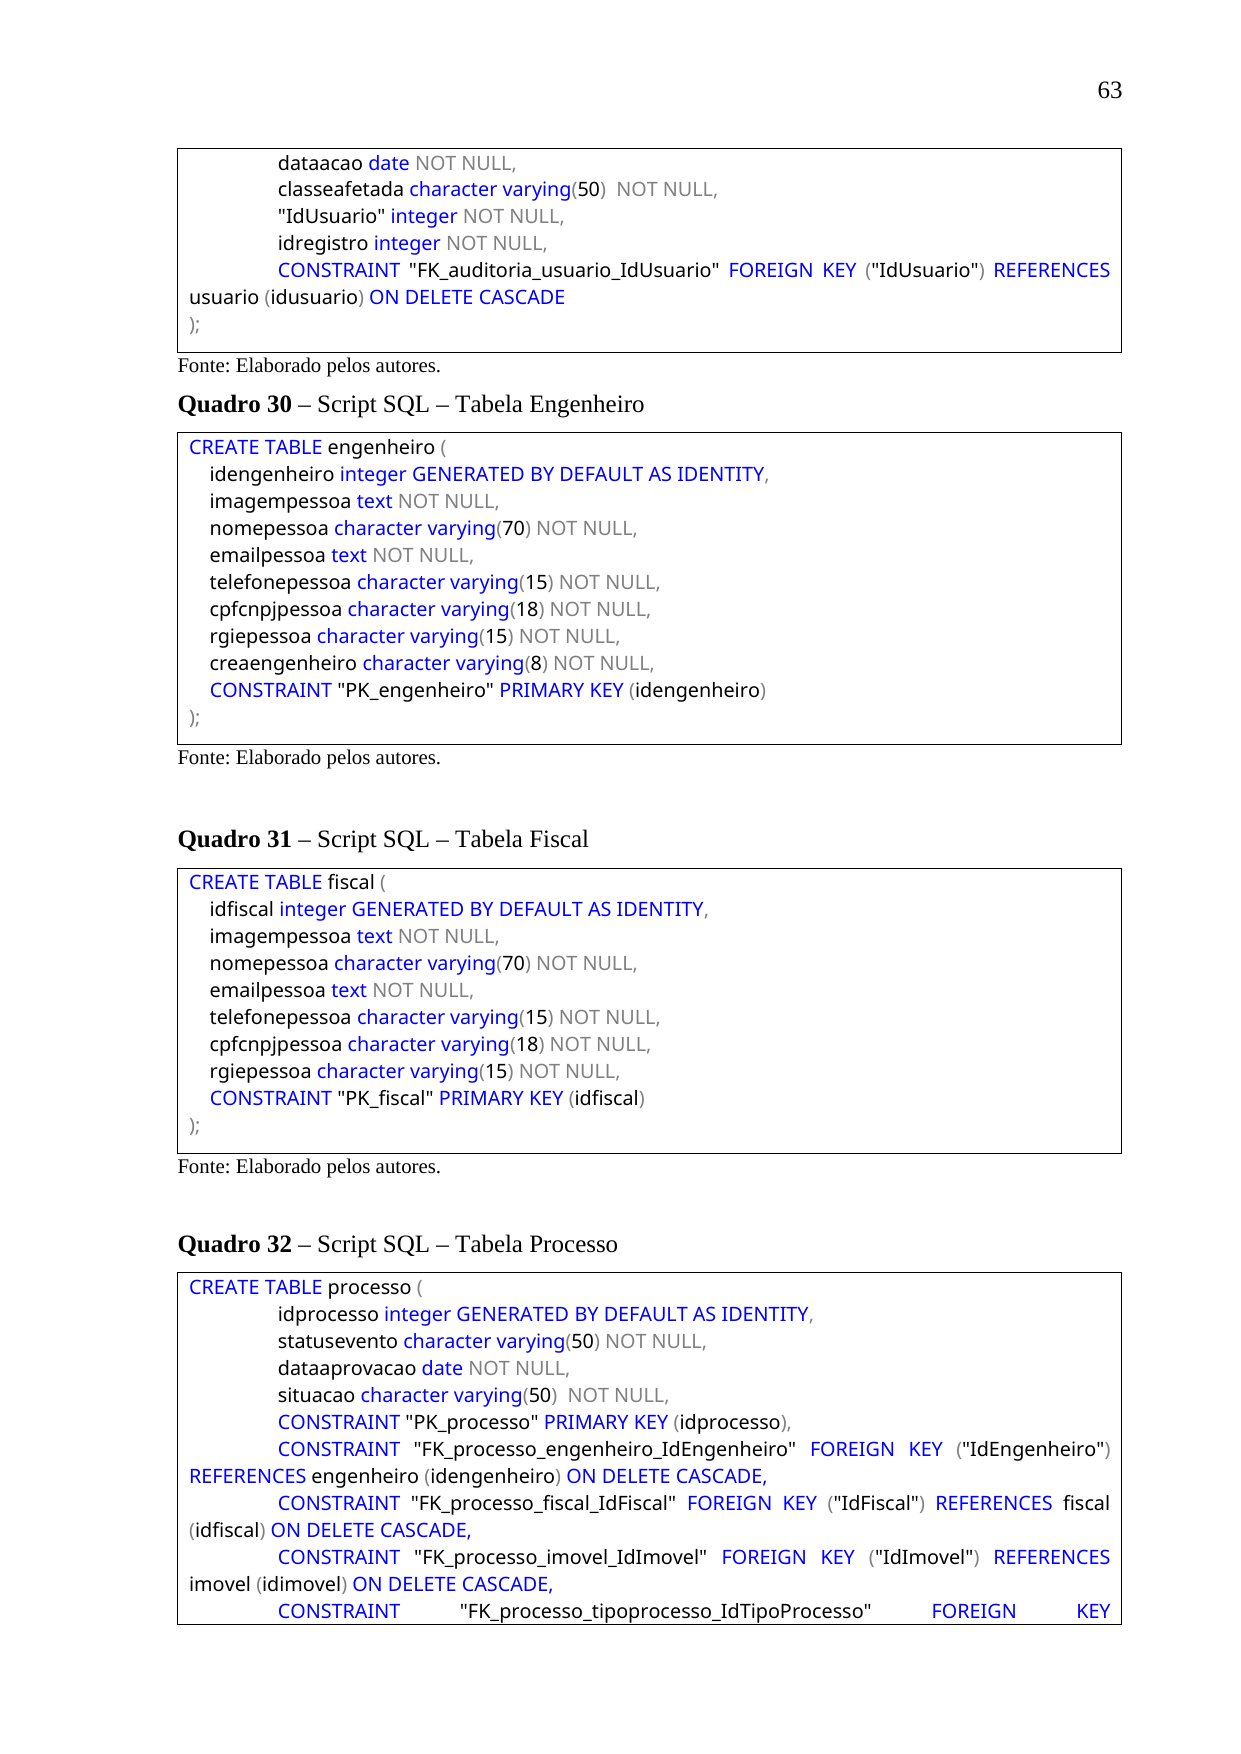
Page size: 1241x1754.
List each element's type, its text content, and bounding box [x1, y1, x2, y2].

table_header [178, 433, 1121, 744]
text Fonte: Elaborado pelos autores. [177, 1154, 1122, 1178]
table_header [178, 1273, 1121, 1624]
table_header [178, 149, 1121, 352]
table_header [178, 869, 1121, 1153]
text Fonte: Elaborado pelos autores. [177, 745, 1122, 769]
text Fonte: Elaborado pelos autores. [177, 353, 1122, 377]
